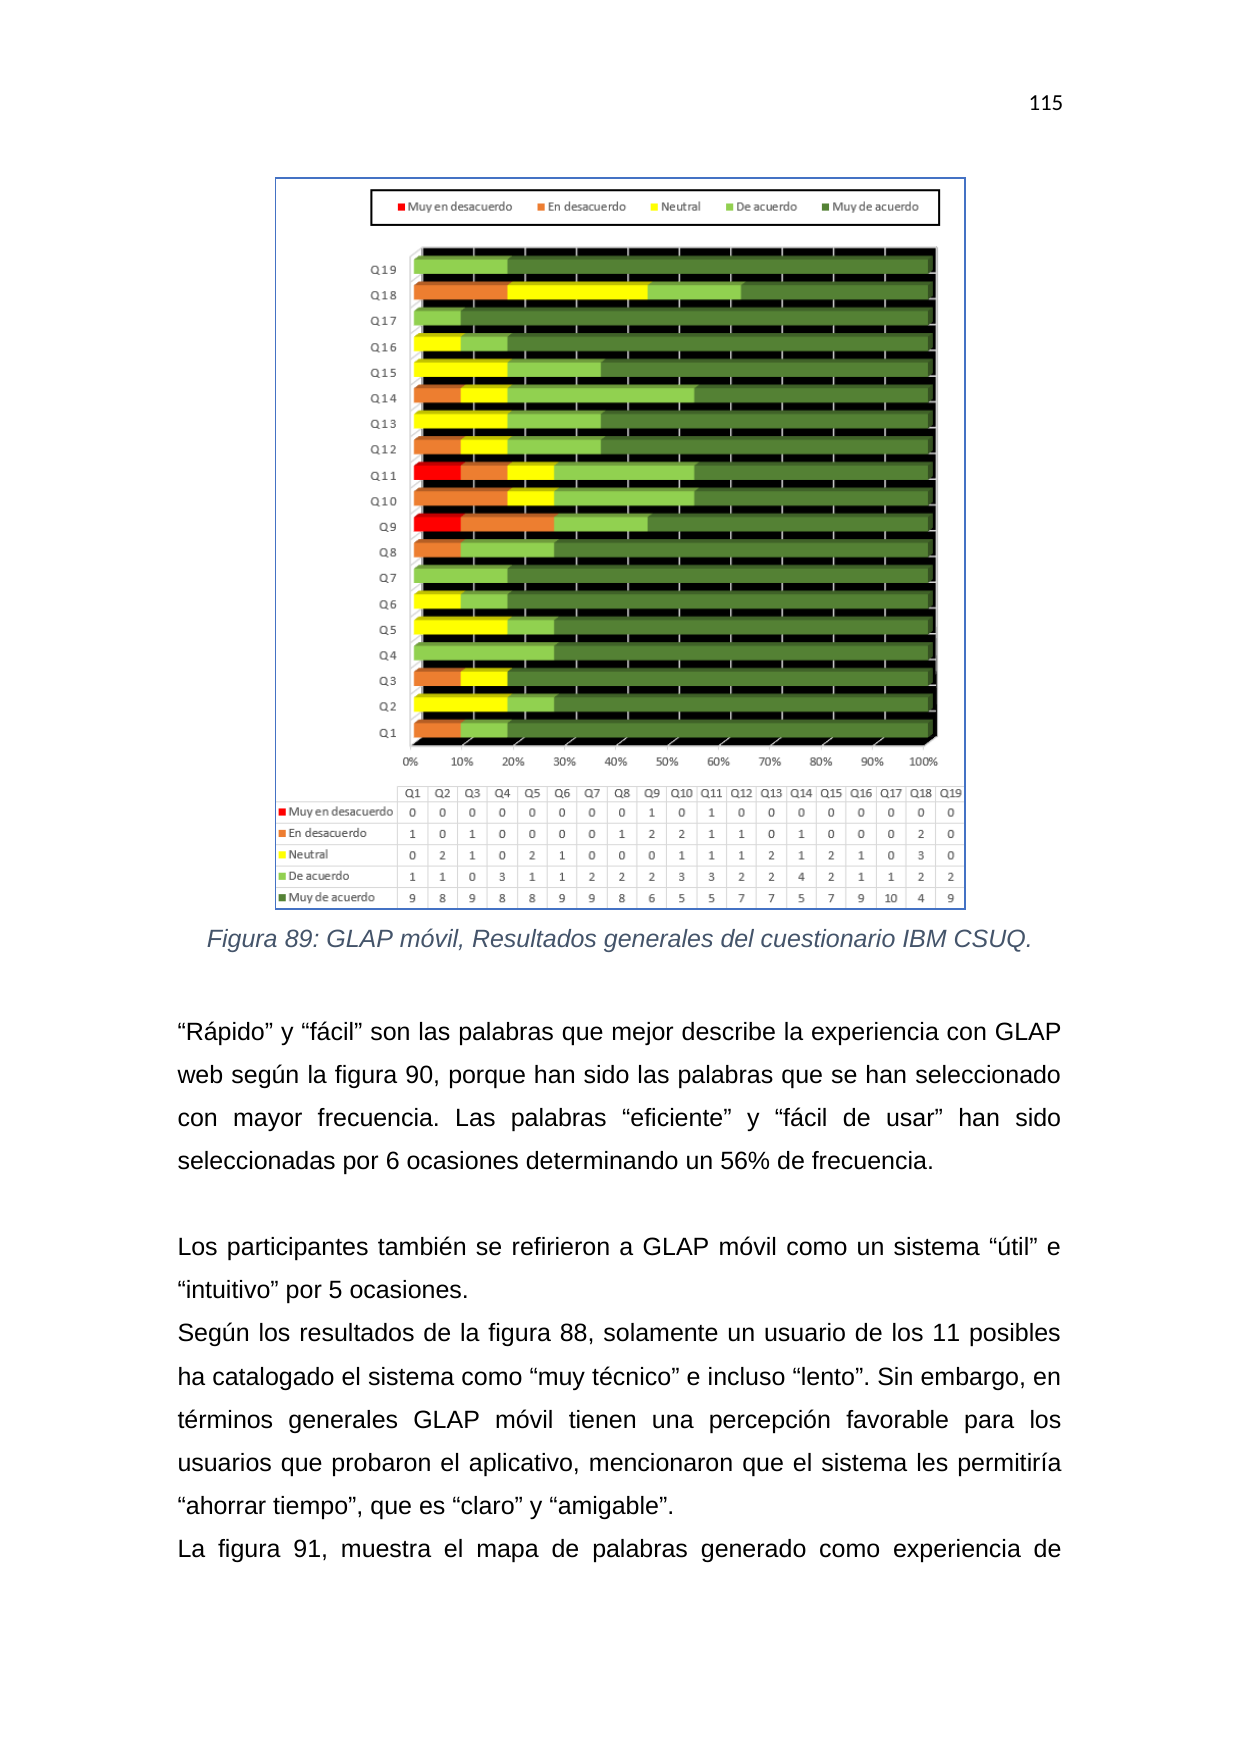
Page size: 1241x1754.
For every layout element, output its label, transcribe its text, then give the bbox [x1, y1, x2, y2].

text Figura 89: GLAP móvil, Resultados generales del cuestionario IBM CSUQ. [177, 924, 1063, 953]
picture [276, 179, 964, 908]
subtitle Según los resultados de la figura 88, solamente un usuario de los 11 posibles ha catalogado el sistema como “muy técnico” e incluso “lento”. Sin embargo, en términos generales GLAP móvil tienen una percepción favorable para los usuarios que probaron el aplicativo, mencionaron que el sistema les permitiría “ahorrar tiempo”, que es “claro” y “amigable”. [177, 1318, 1063, 1520]
subtitle “Rápido” y “fácil” son las palabras que mejor describe la experiencia con GLAP web según la figura 90, porque han sido las palabras que se han seleccionado con mayor frecuencia. Las palabras “eficiente” y “fácil de usar” han sido seleccionadas por 6 ocasiones determinando un 56% de frecuencia. [177, 1017, 1063, 1175]
subtitle Los participantes también se refirieron a GLAP móvil como un sistema “útil” e “intuitivo” por 5 ocasiones. [177, 1232, 1063, 1304]
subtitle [177, 1534, 1063, 1563]
